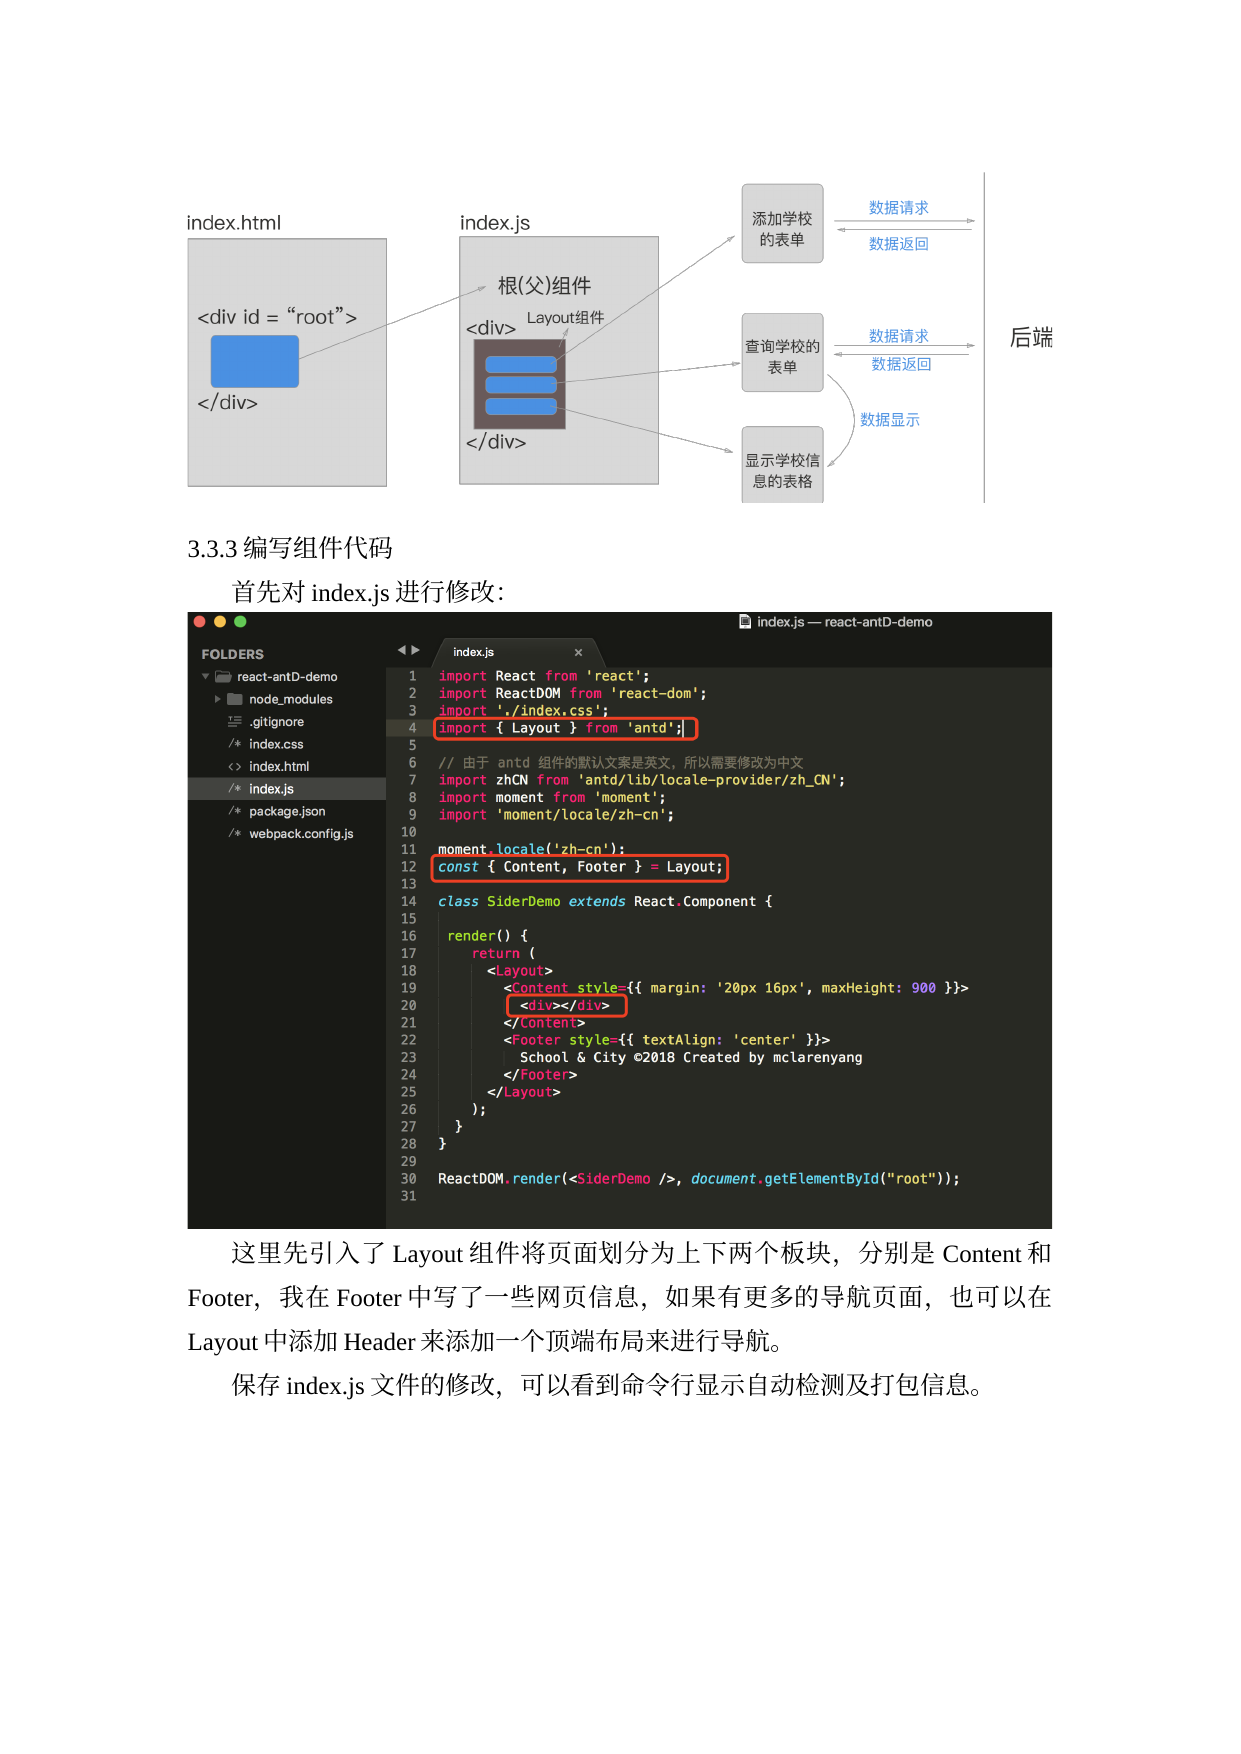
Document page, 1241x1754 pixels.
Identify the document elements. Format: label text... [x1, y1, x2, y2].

text 保存index.js文件的修改，可以看到命令行显示自动检测及打包信息。 [187, 1362, 1053, 1406]
text 3.3.3 编写组件代码 [187, 524, 1053, 568]
picture [187, 612, 1053, 1229]
text 这里先引入了Layout组件将页面划分为上下两个板块，分别是Content和Footer，我在Footer中写了一些网页信息，如果有更多的导航页面，也可以在Layout中添加Header来添加一个顶端布局来进行导航。 [187, 1229, 1053, 1362]
text 首先对index.js进行修改： [187, 568, 1053, 612]
